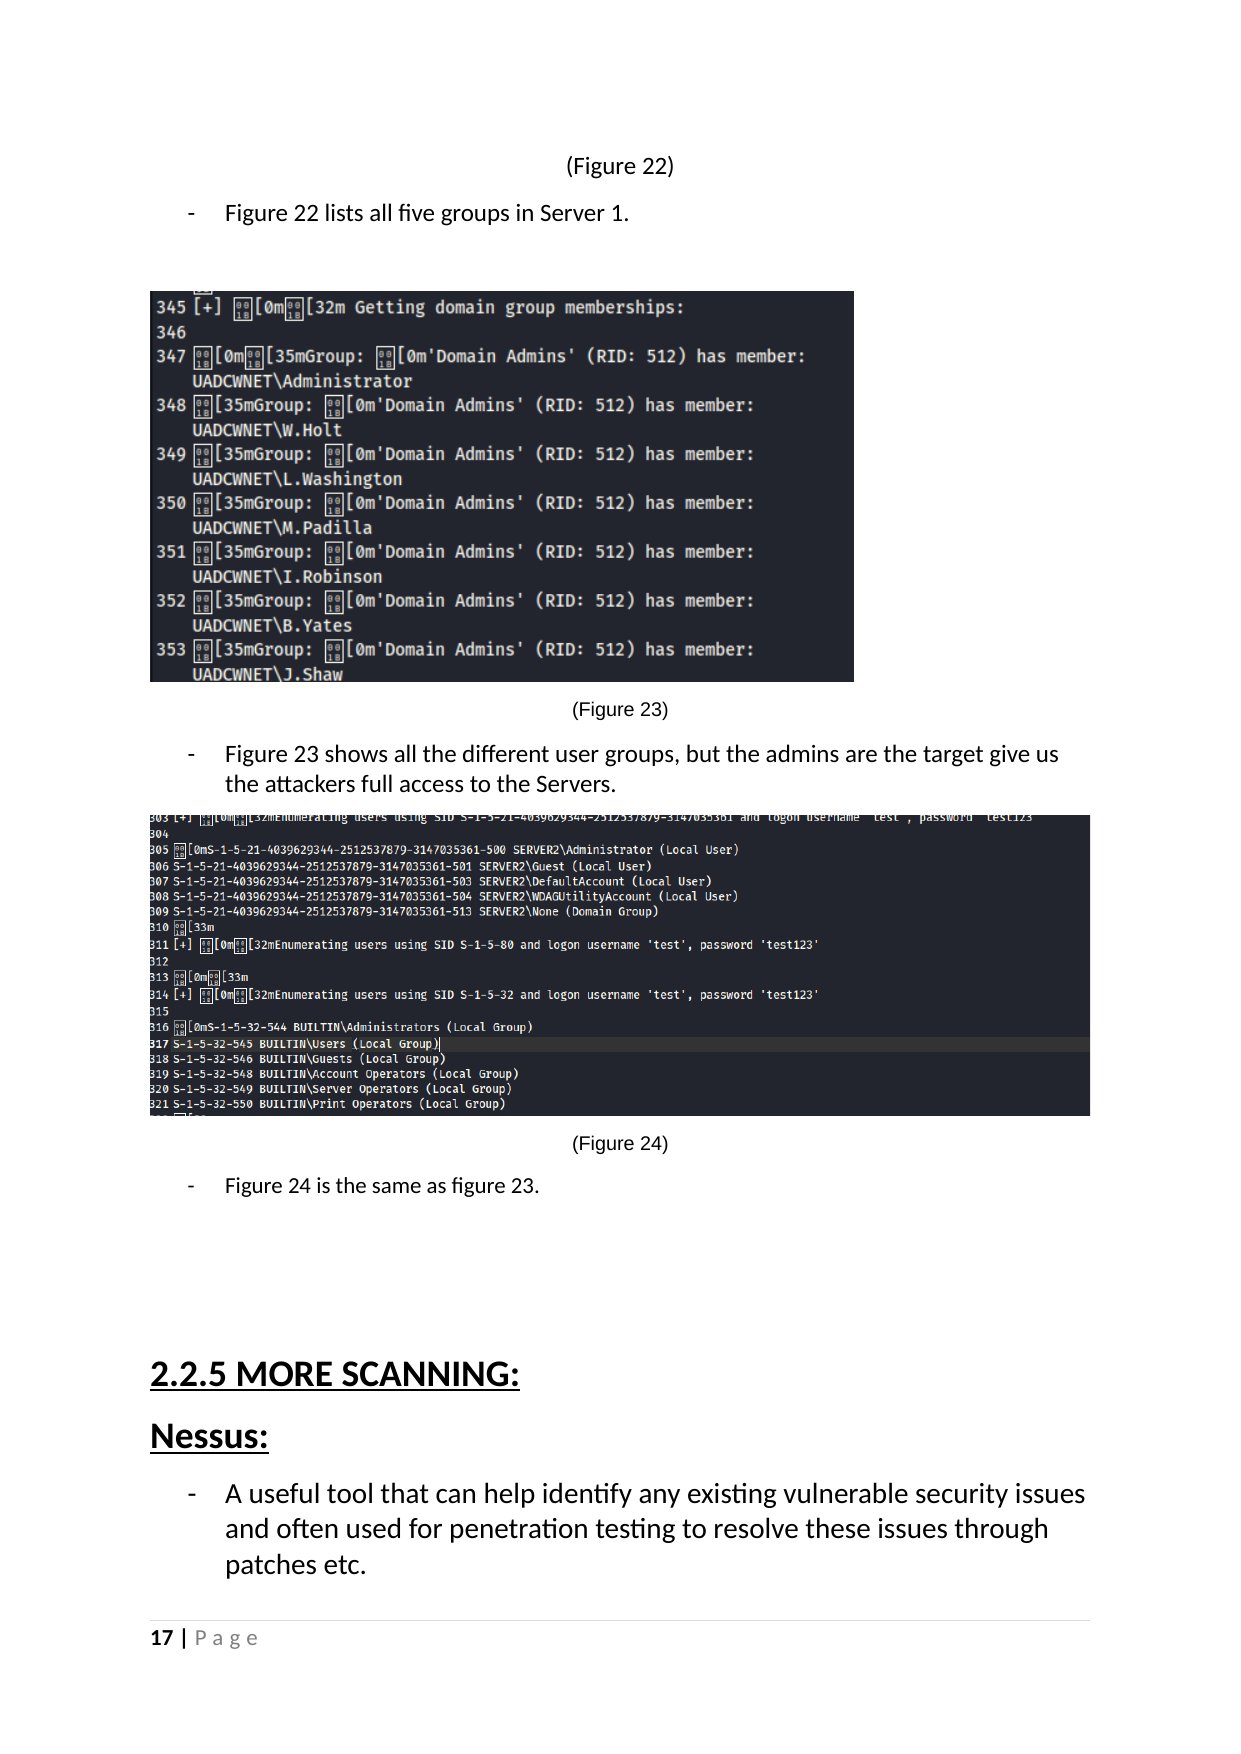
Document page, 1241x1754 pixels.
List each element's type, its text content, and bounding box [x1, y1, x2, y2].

list A useful tool that can help identify any existing vulnerable security issues and often used for penetration testing to resolve these issues through patches etc. [187, 1475, 1090, 1582]
text (Figure 23) [150, 698, 1090, 721]
picture [150, 815, 1091, 1116]
text (Figure 22) [150, 150, 1090, 181]
text (Figure 24) [150, 1132, 1090, 1154]
picture [150, 291, 854, 682]
list Figure 23 shows all the different user groups, but the admins are the target give us the attackers full access to the Servers. [187, 738, 1090, 799]
text 2.2.5 MORE SCANNING: [150, 1350, 1090, 1396]
list Figure 24 is the same as figure 23. [187, 1171, 1090, 1199]
text Nessus: [150, 1412, 1090, 1458]
list Figure 22 lists all five groups in Server 1. [187, 197, 1090, 228]
